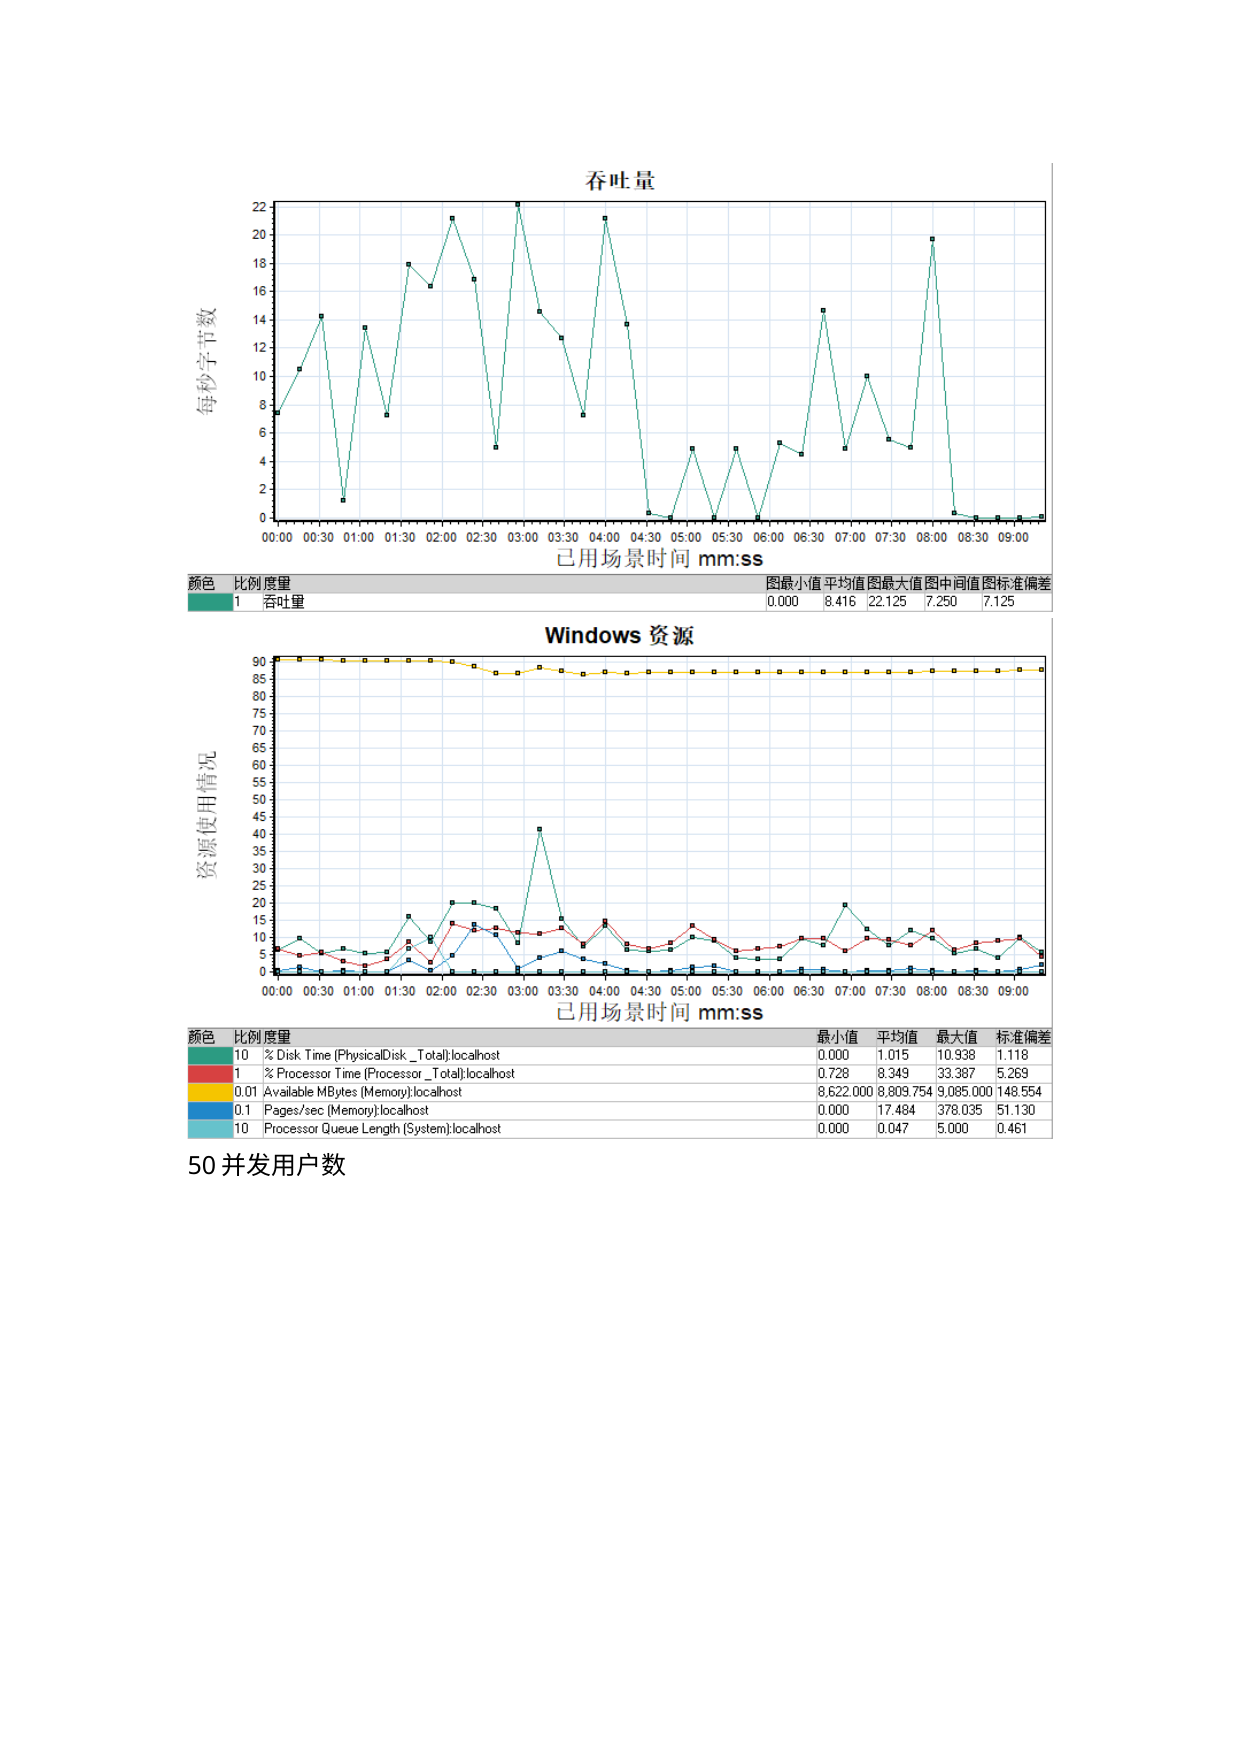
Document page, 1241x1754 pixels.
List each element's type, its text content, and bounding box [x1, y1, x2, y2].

picture [187, 618, 1053, 1139]
picture [187, 163, 1053, 612]
text 50并发用户数 [187, 1146, 1053, 1182]
